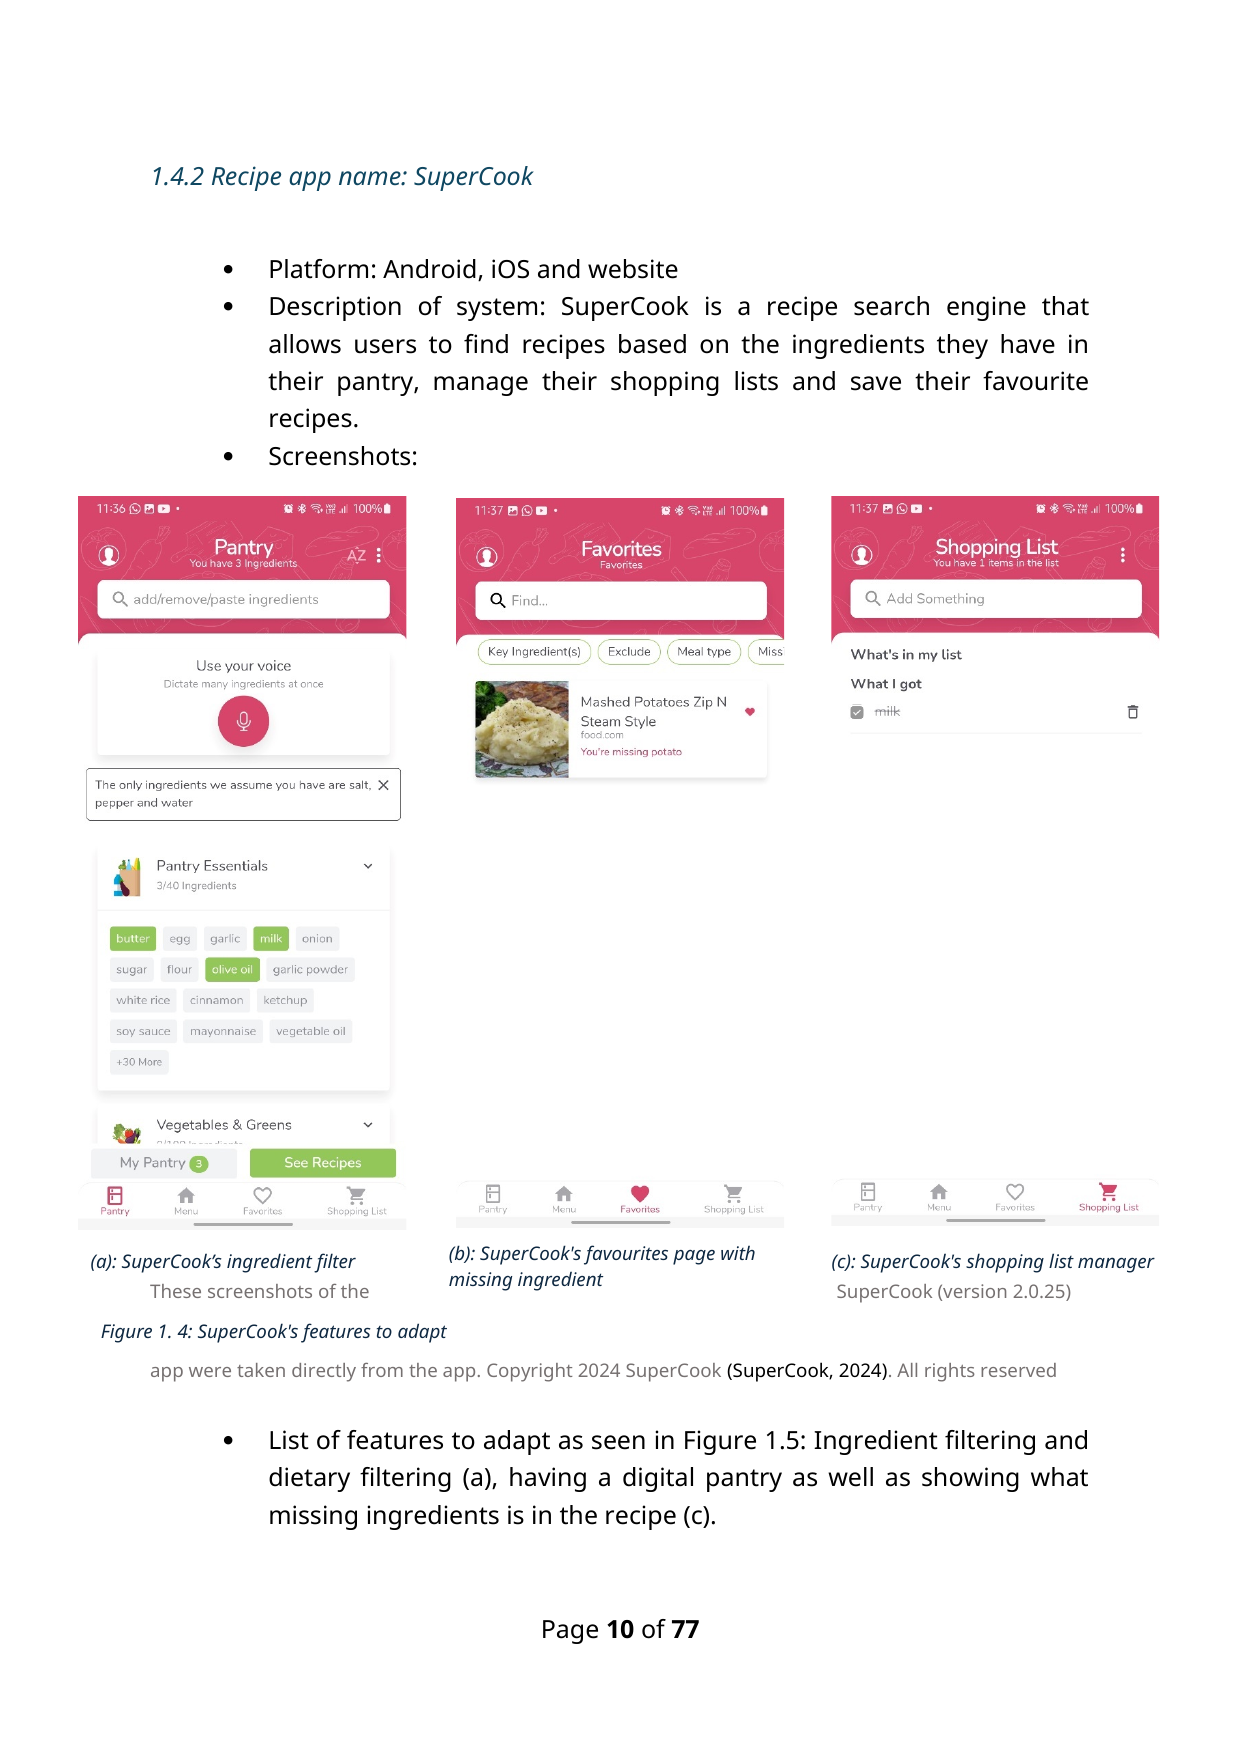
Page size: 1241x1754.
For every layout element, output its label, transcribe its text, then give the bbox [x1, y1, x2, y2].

text These screenshots of the SuperCook (version 2.0.25) app were taken directly from the app. Copyright 2024 SuperCook. All rights reserved [150, 1344, 1090, 1383]
picture [831, 496, 1160, 1225]
picture [456, 498, 785, 1227]
list Description of system: SuperCook is a recipe search engine that allows users to find recipes based on the ingredients they have in their pantry, manage their shopping lists and save their favourite recipes. [224, 289, 1090, 435]
list Platform: Android, iOS and website [224, 252, 1090, 286]
list Screenshots: [224, 438, 1090, 473]
list List of features to adapt as seen in Figure 1.5: Ingredient filtering and dietary filtering (a), having a digital pantry as well as showing what missing ingredients is in the recipe (c). [224, 1422, 1090, 1531]
picture [78, 496, 406, 1229]
subtitle 1.4.2 Recipe app name: SuperCook [150, 158, 1090, 192]
